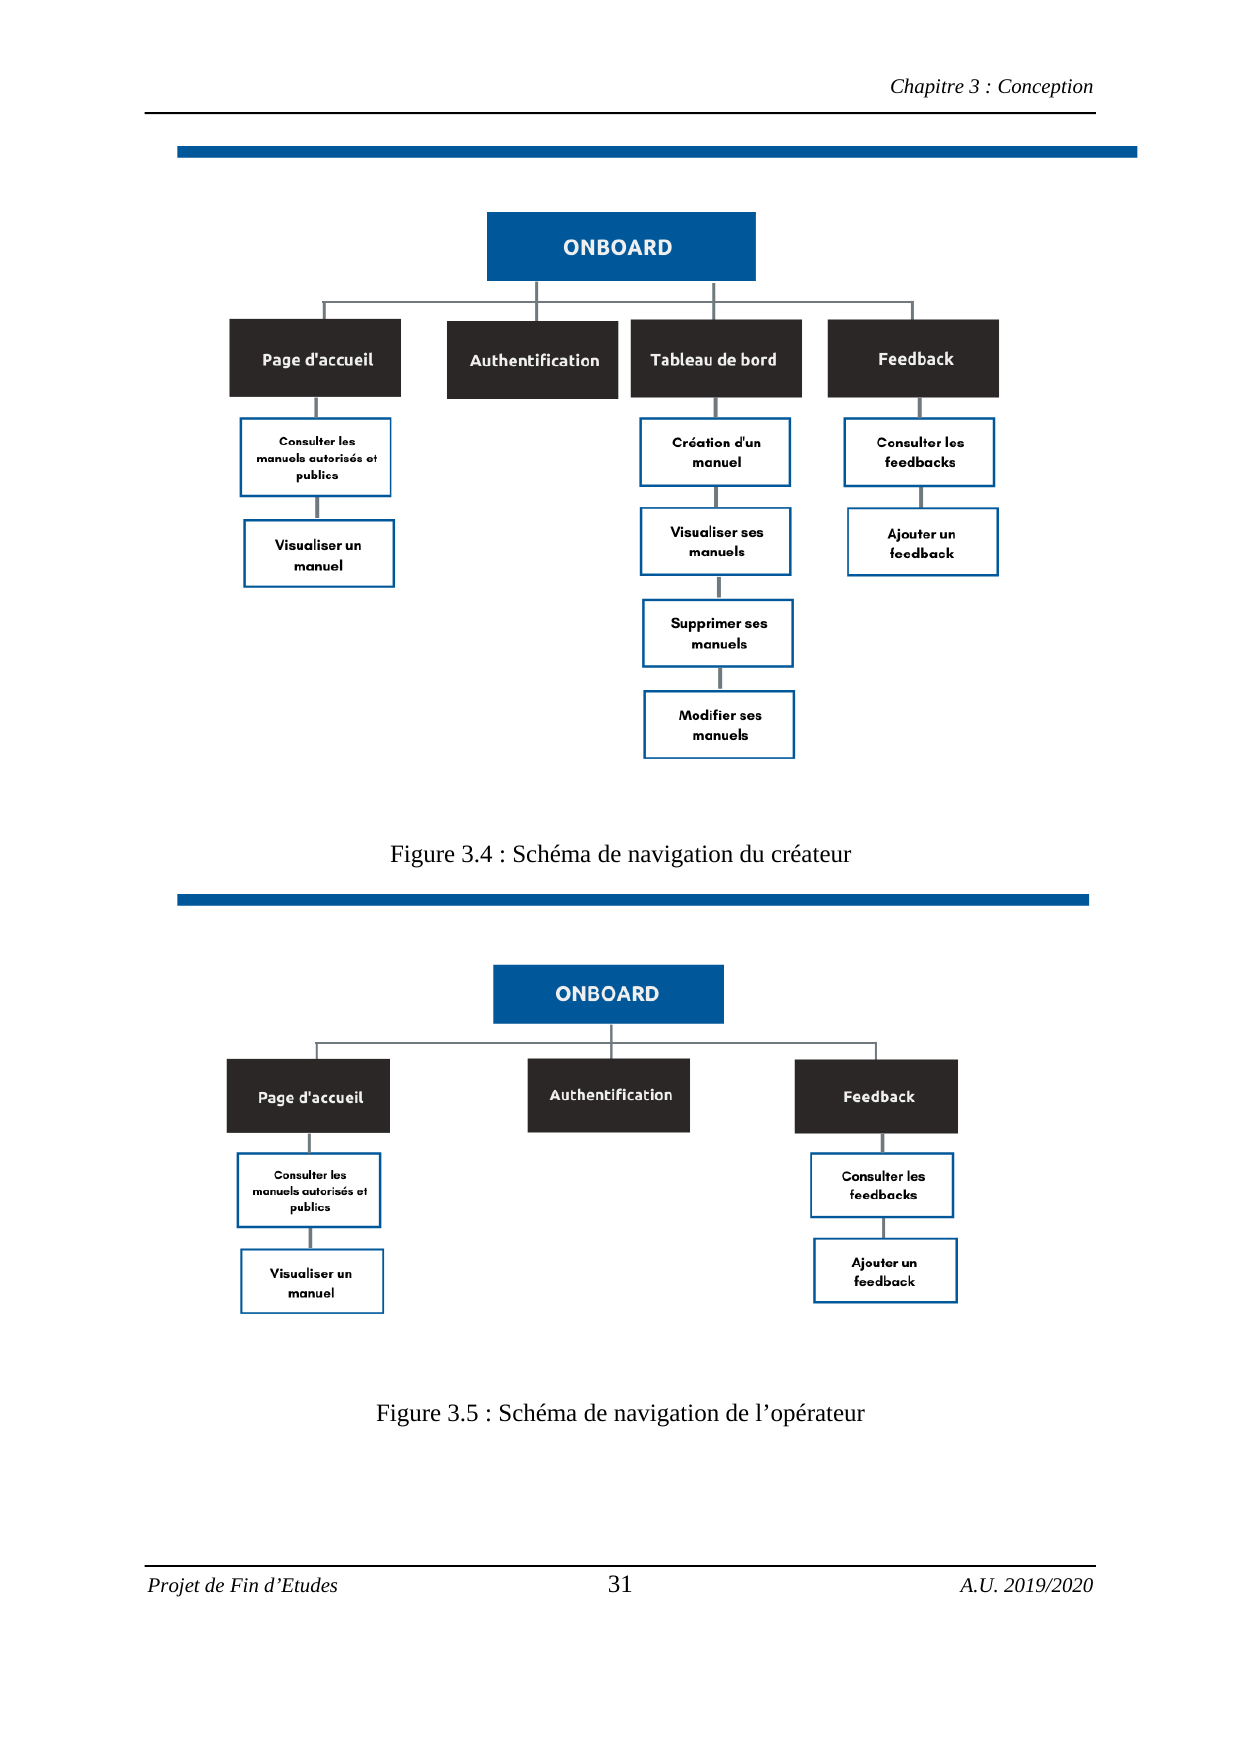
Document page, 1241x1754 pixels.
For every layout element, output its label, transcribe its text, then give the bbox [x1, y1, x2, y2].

text Figure 3.4 : Schéma de navigation du créateur [229, 839, 1012, 868]
picture [177, 146, 1138, 759]
picture [177, 894, 1090, 1314]
text Figure 3.5 : Schéma de navigation de l’opérateur [228, 1398, 1012, 1427]
